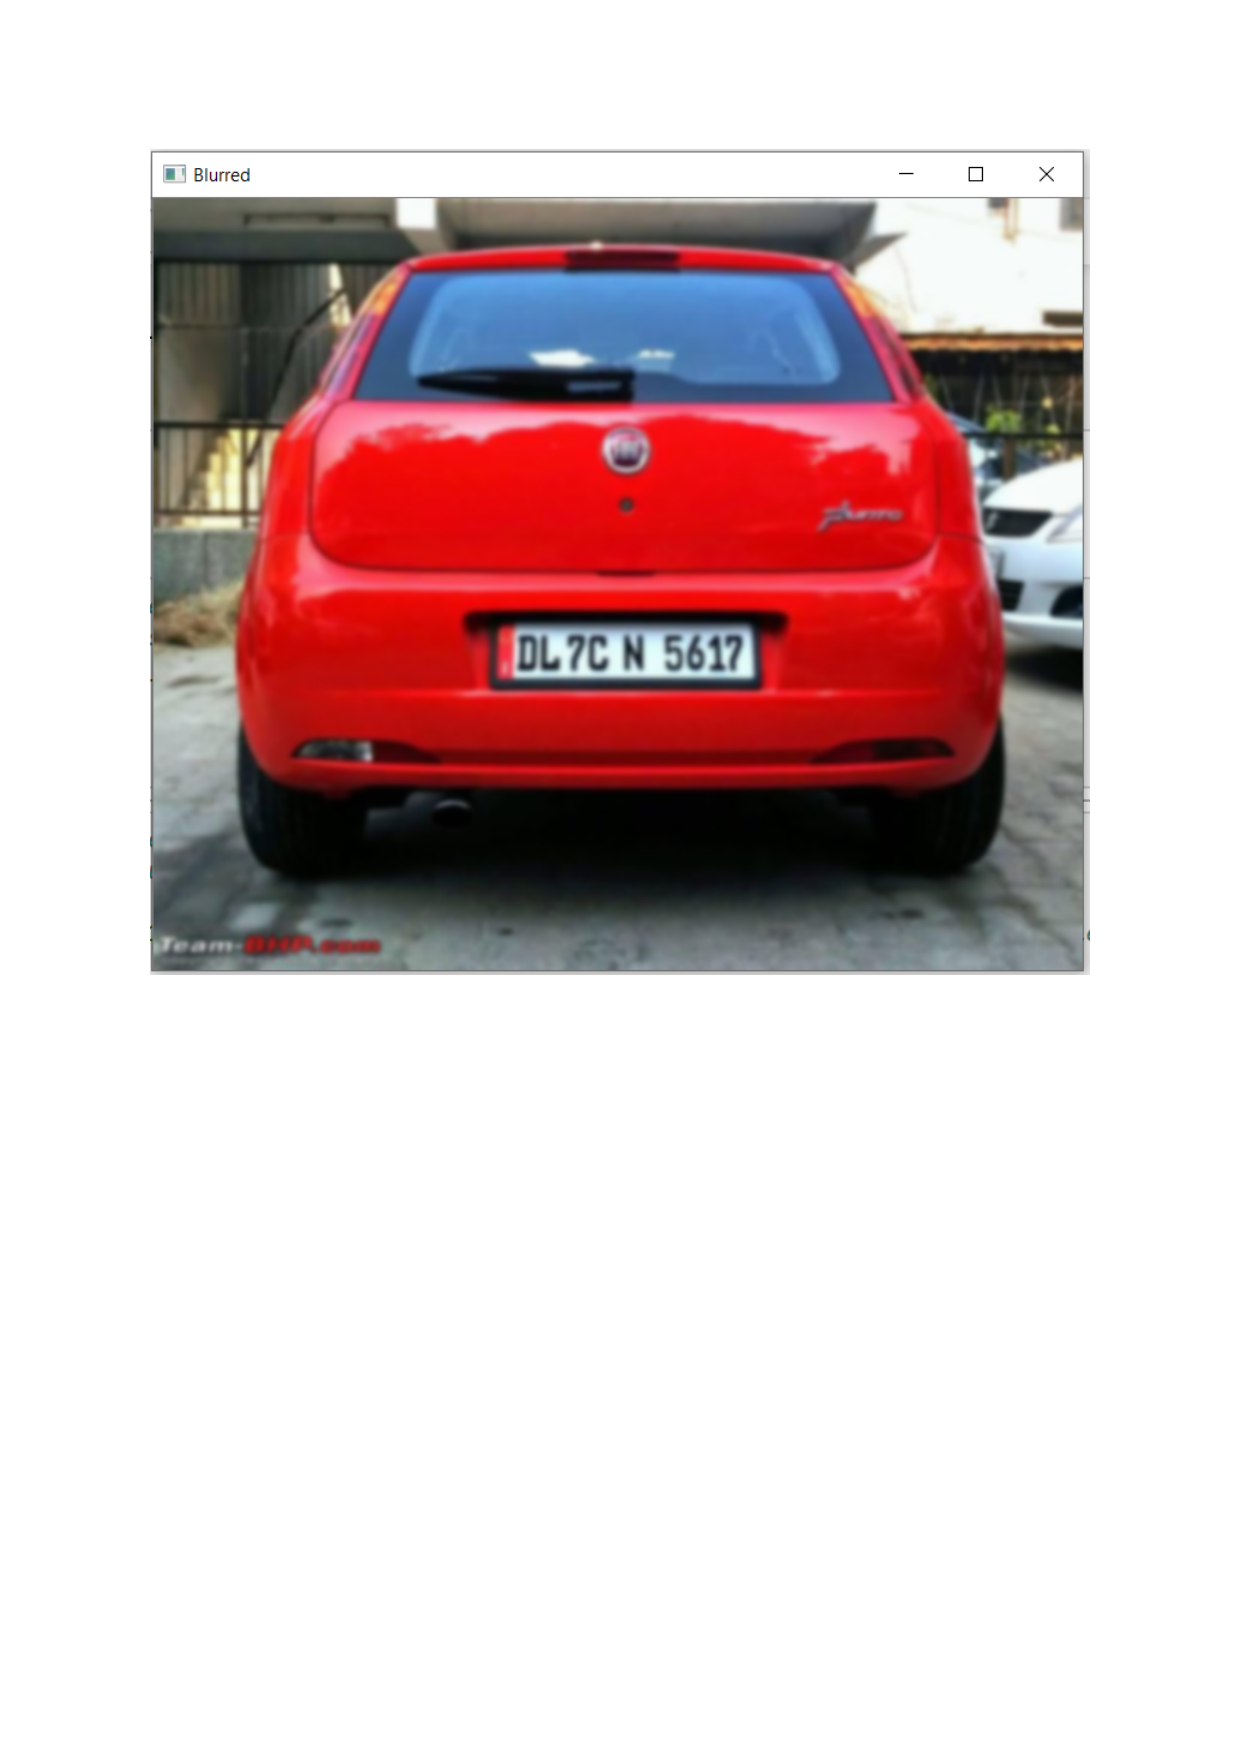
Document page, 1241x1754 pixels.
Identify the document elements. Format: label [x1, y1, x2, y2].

picture [150, 149, 1090, 975]
